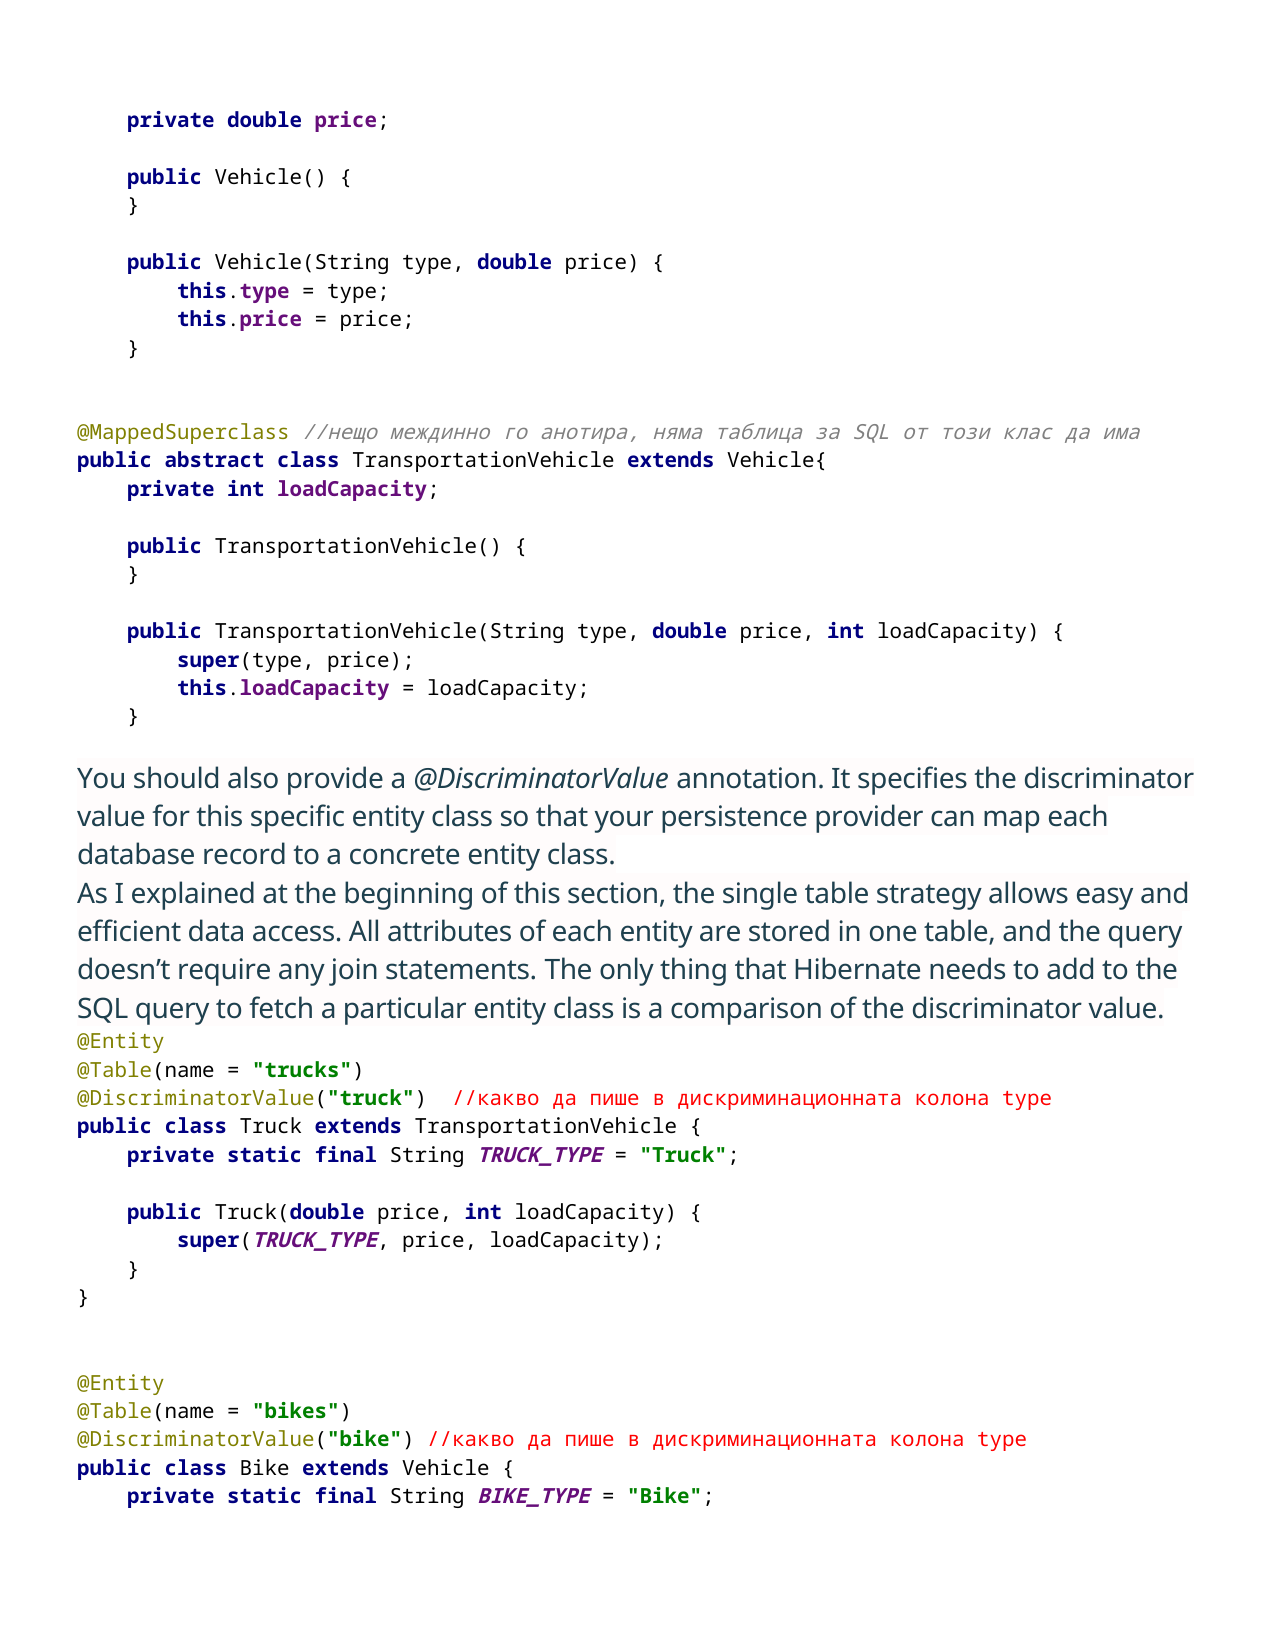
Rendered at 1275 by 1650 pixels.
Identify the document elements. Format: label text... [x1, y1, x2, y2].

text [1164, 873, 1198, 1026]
text You should also provide a @DiscriminatorValue annotation. It specifies the discriminator value for this specific entity class so that your persistence provider can map each database record to a concrete entity class. [616, 758, 1198, 873]
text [77, 1368, 1198, 1510]
text @Entity @Table(name = "trucks") @DiscriminatorValue("truck") //какво да пише в дискриминационната колона type public class Truck extends TransportationVehicle { private static final String TRUCK_TYPE = "Truck"; public Truck(double price, int loadCapacity) { super(TRUCK_TYPE, price, loadCapacity); } } [77, 1026, 1198, 1311]
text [77, 77, 1198, 361]
text @MappedSuperclass //нещо междинно го анотира, няма таблица за SQL от този клас да има public abstract class TransportationVehicle extends Vehicle{ private int loadCapacity; public TransportationVehicle() { } public TransportationVehicle(String type, double price, int loadCapacity) { super(type, price); this.loadCapacity = loadCapacity; } [77, 417, 1198, 730]
